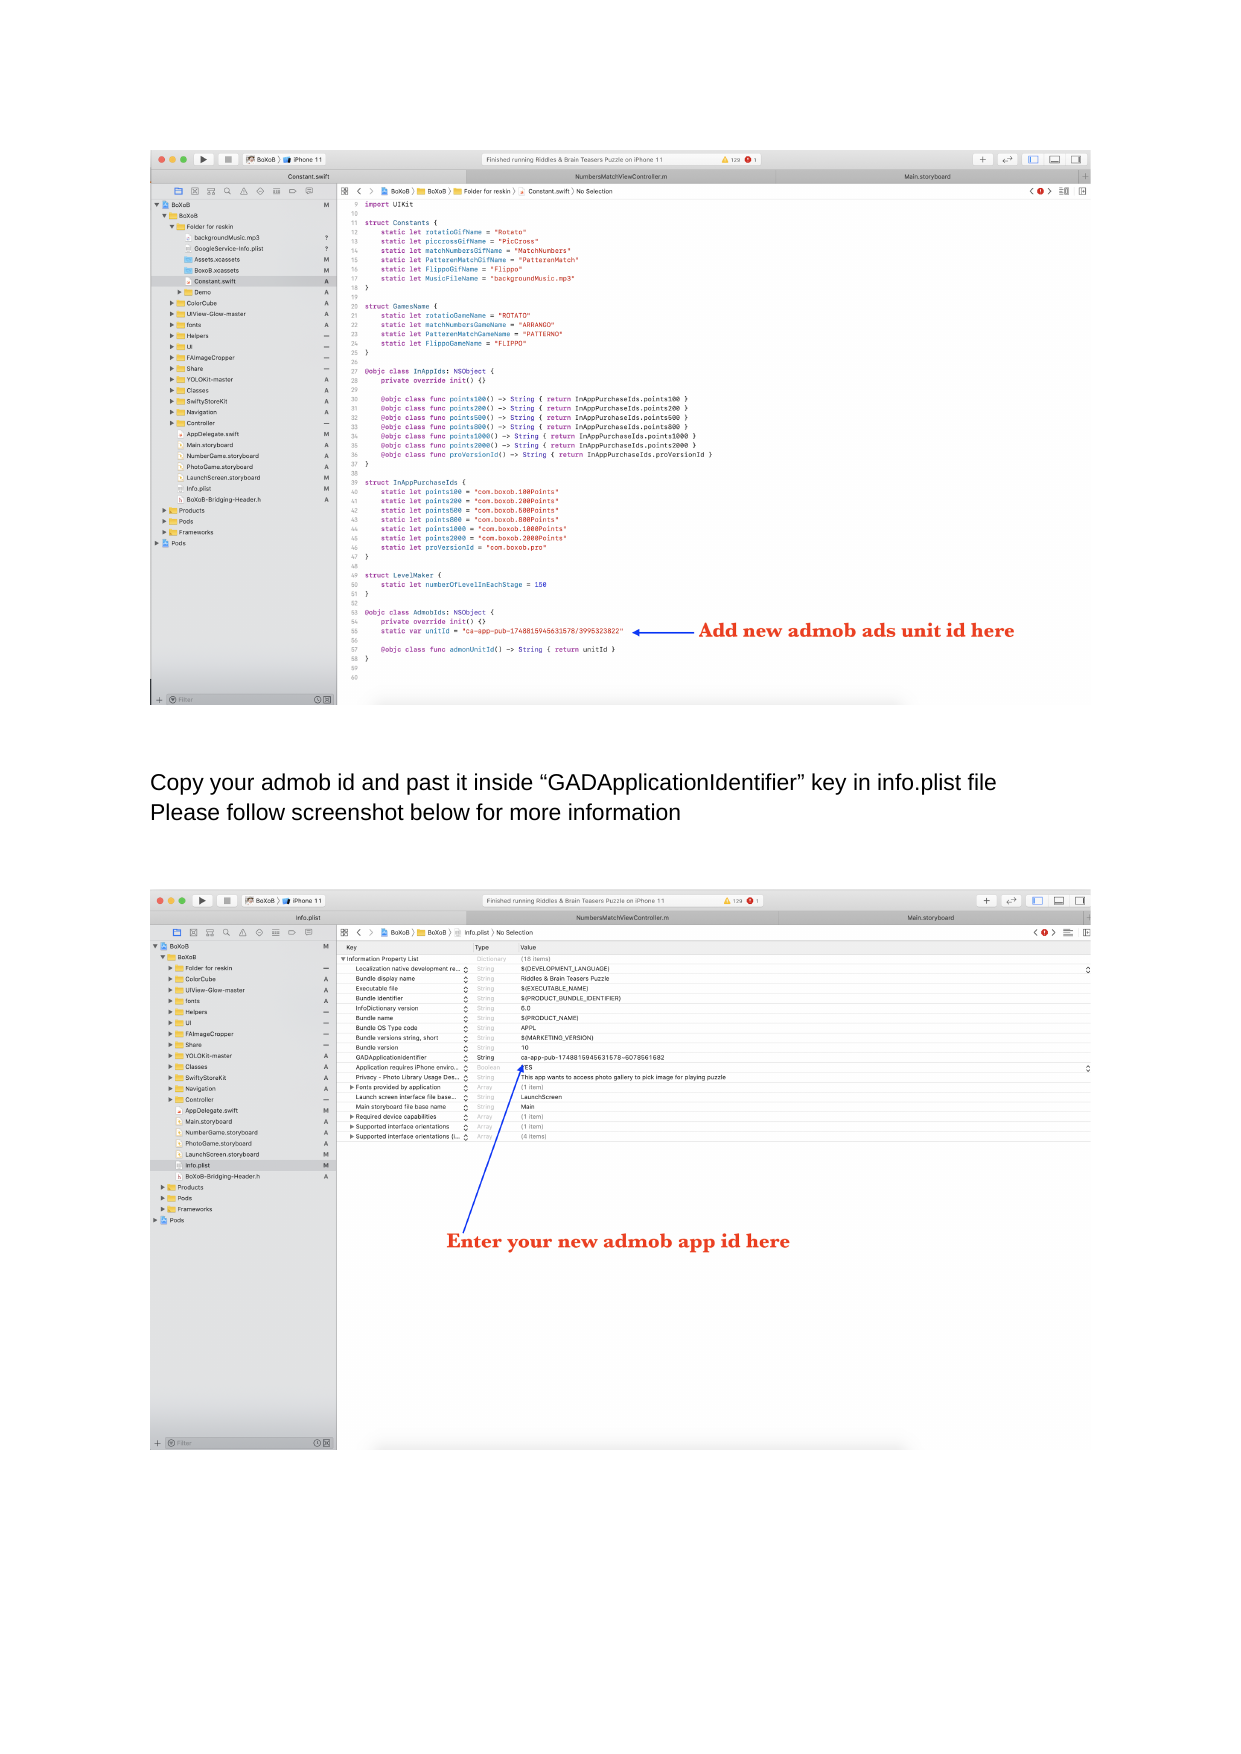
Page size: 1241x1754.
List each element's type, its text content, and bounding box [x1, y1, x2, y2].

picture [150, 889, 1091, 1450]
text Please follow screenshot below for more information [150, 799, 1090, 825]
text Copy your admob id and past it inside “GADApplicationIdentifier” key in info.plist file [150, 768, 1090, 795]
picture [150, 150, 1091, 705]
